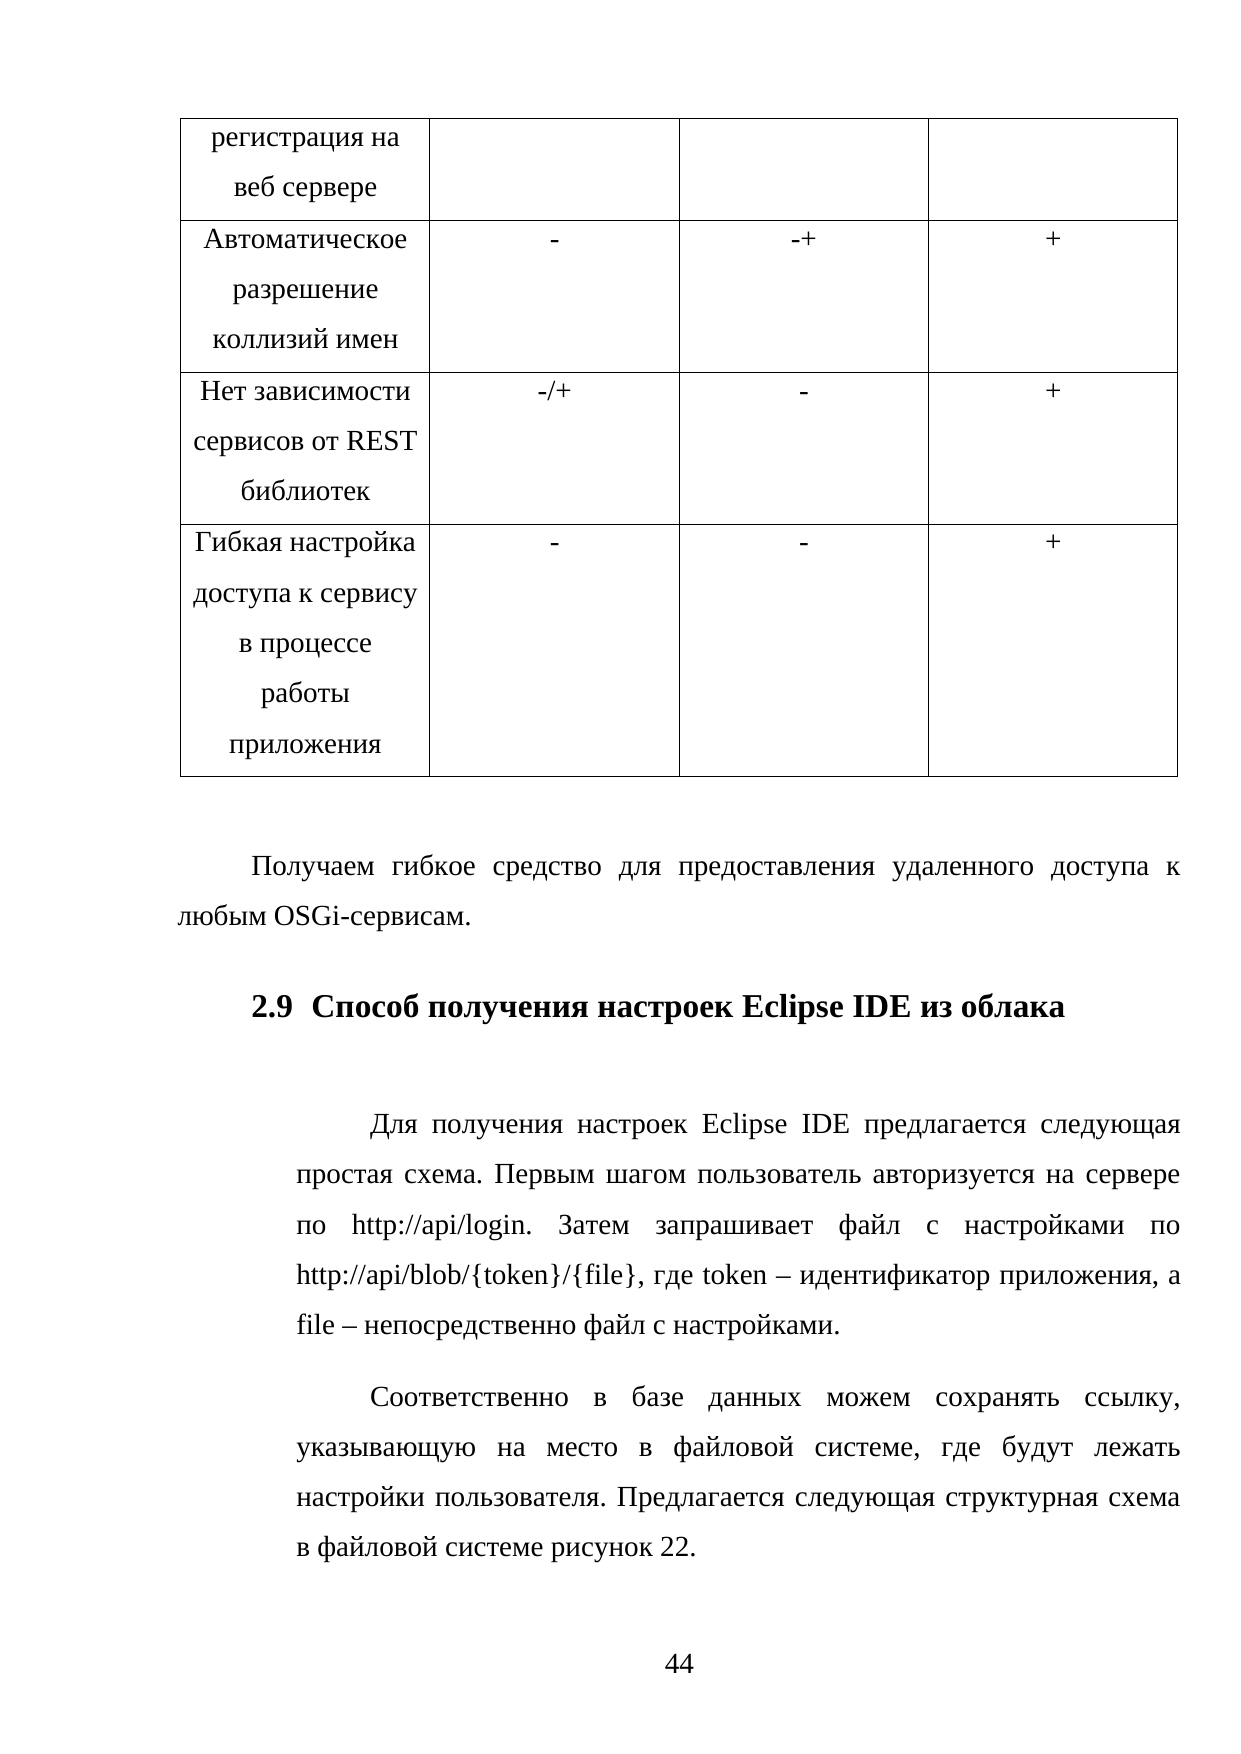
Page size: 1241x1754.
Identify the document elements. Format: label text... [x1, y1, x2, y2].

table_cell Гибкая настройка доступа к сервису в процессе работы приложения [181, 525, 429, 776]
table_cell - [680, 525, 928, 776]
table_cell Нет зависимости сервисов от REST библиотек [181, 373, 429, 523]
table_cell + [430, 119, 679, 220]
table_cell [181, 119, 429, 220]
text Соответственно в базе данных можем сохранять ссылку, указывающую на место в файловой системе, где будут лежать настройки пользователя. Предлагается следующая структурная схема в файловой системе рисунок 22. [296, 1379, 1181, 1563]
table_cell Автоматическое разрешение коллизий имен [181, 221, 429, 372]
text Для получения настроек Eclipse IDE предлагается следующая простая схема. Первым шагом пользователь авторизуется на сервере по http://api/login. Затем запрашивает файл с настройками по http://api/blob/{token}/{file}, где token – идентификатор приложения, а file – непосредственно файл с настройками. [296, 1106, 1181, 1341]
subtitle Способ получения настроек Eclipse IDE из облака [251, 986, 1181, 1024]
table_cell + [929, 373, 1177, 523]
text Получаем гибкое средство для предоставления удаленного доступа к любым OSGi-сервисам. [177, 848, 1181, 932]
table_cell -/+ [430, 373, 679, 523]
table_cell - [430, 221, 679, 372]
table_cell + [929, 525, 1177, 776]
table_cell - [680, 119, 928, 220]
table_cell -+ [680, 221, 928, 372]
table_cell + [929, 221, 1177, 372]
table_cell - [430, 525, 679, 776]
table_cell + [929, 119, 1177, 220]
table_cell - [680, 373, 928, 523]
